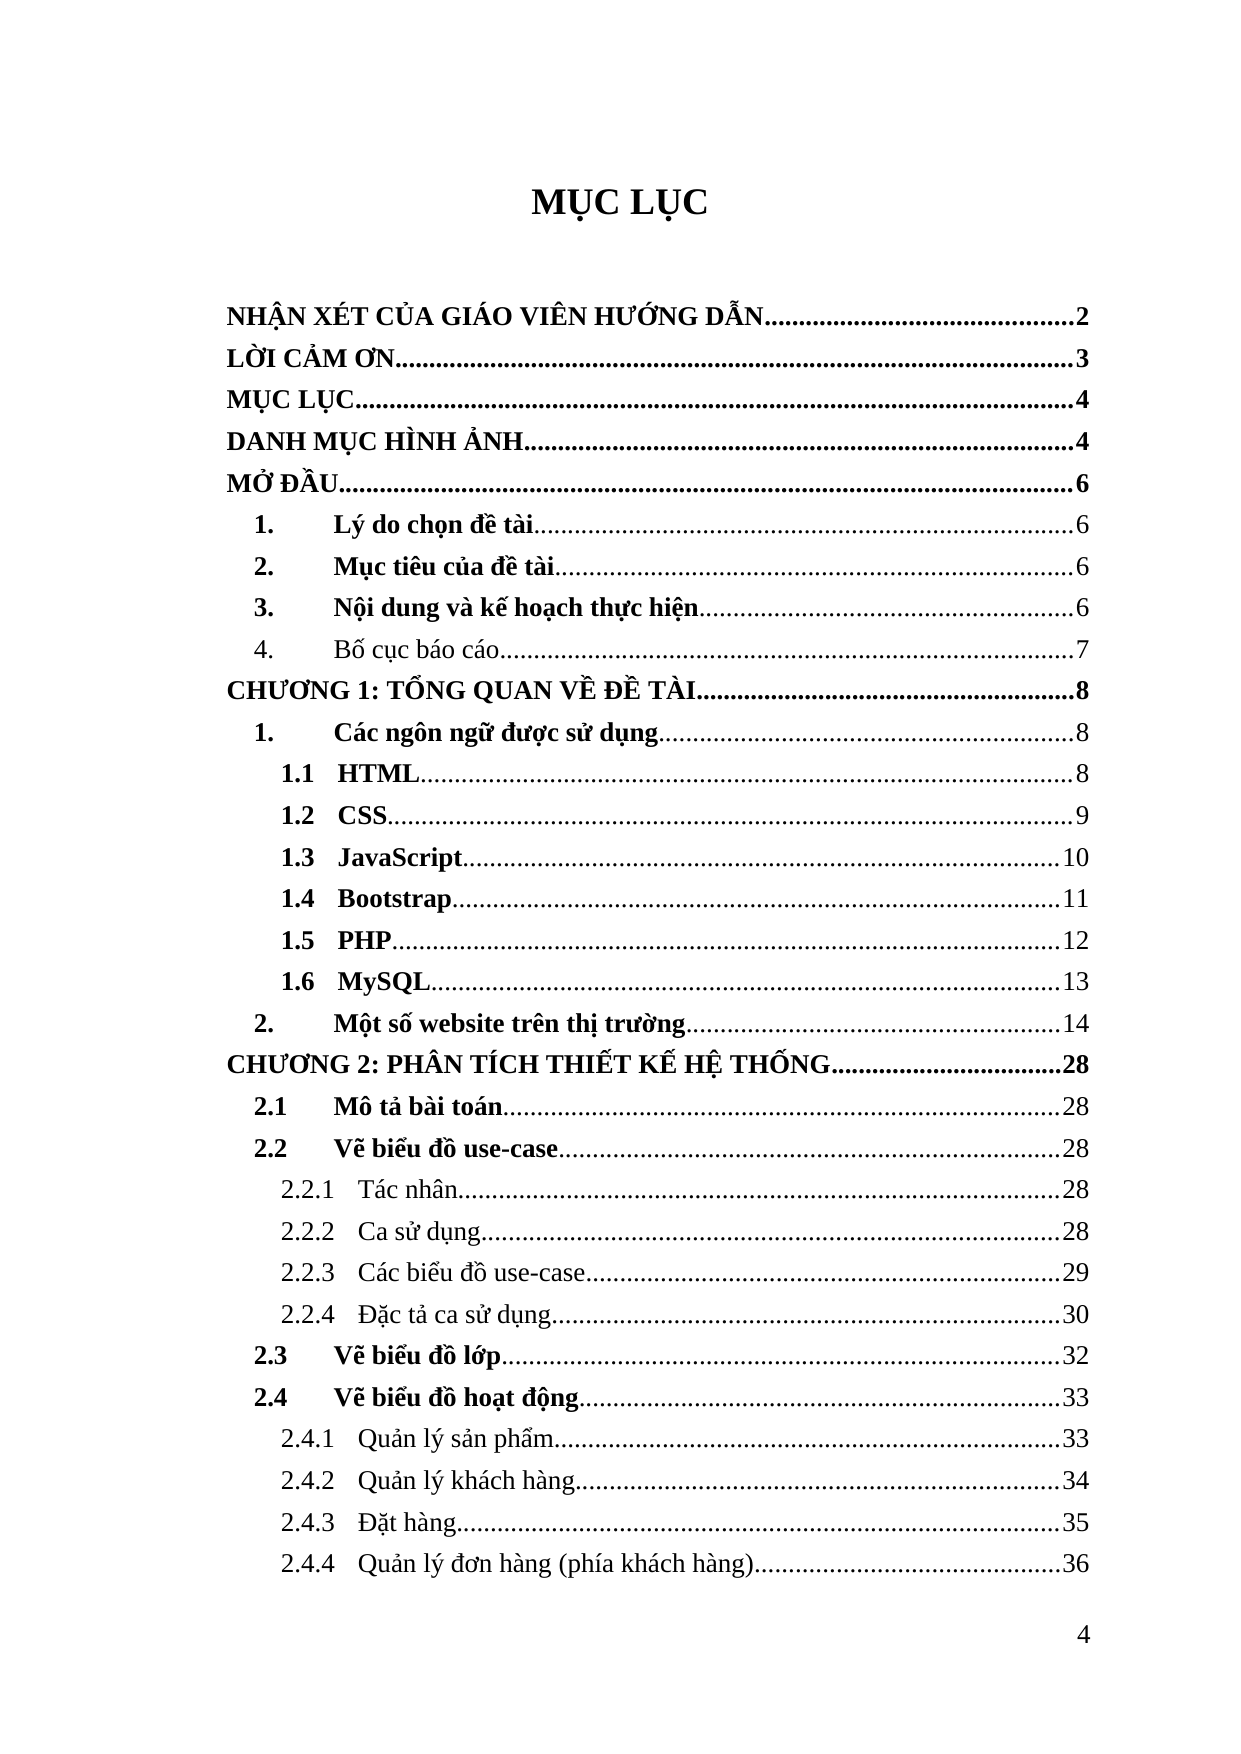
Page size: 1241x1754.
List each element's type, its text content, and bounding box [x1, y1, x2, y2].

subtitle MỤC LỤC [150, 179, 1090, 222]
